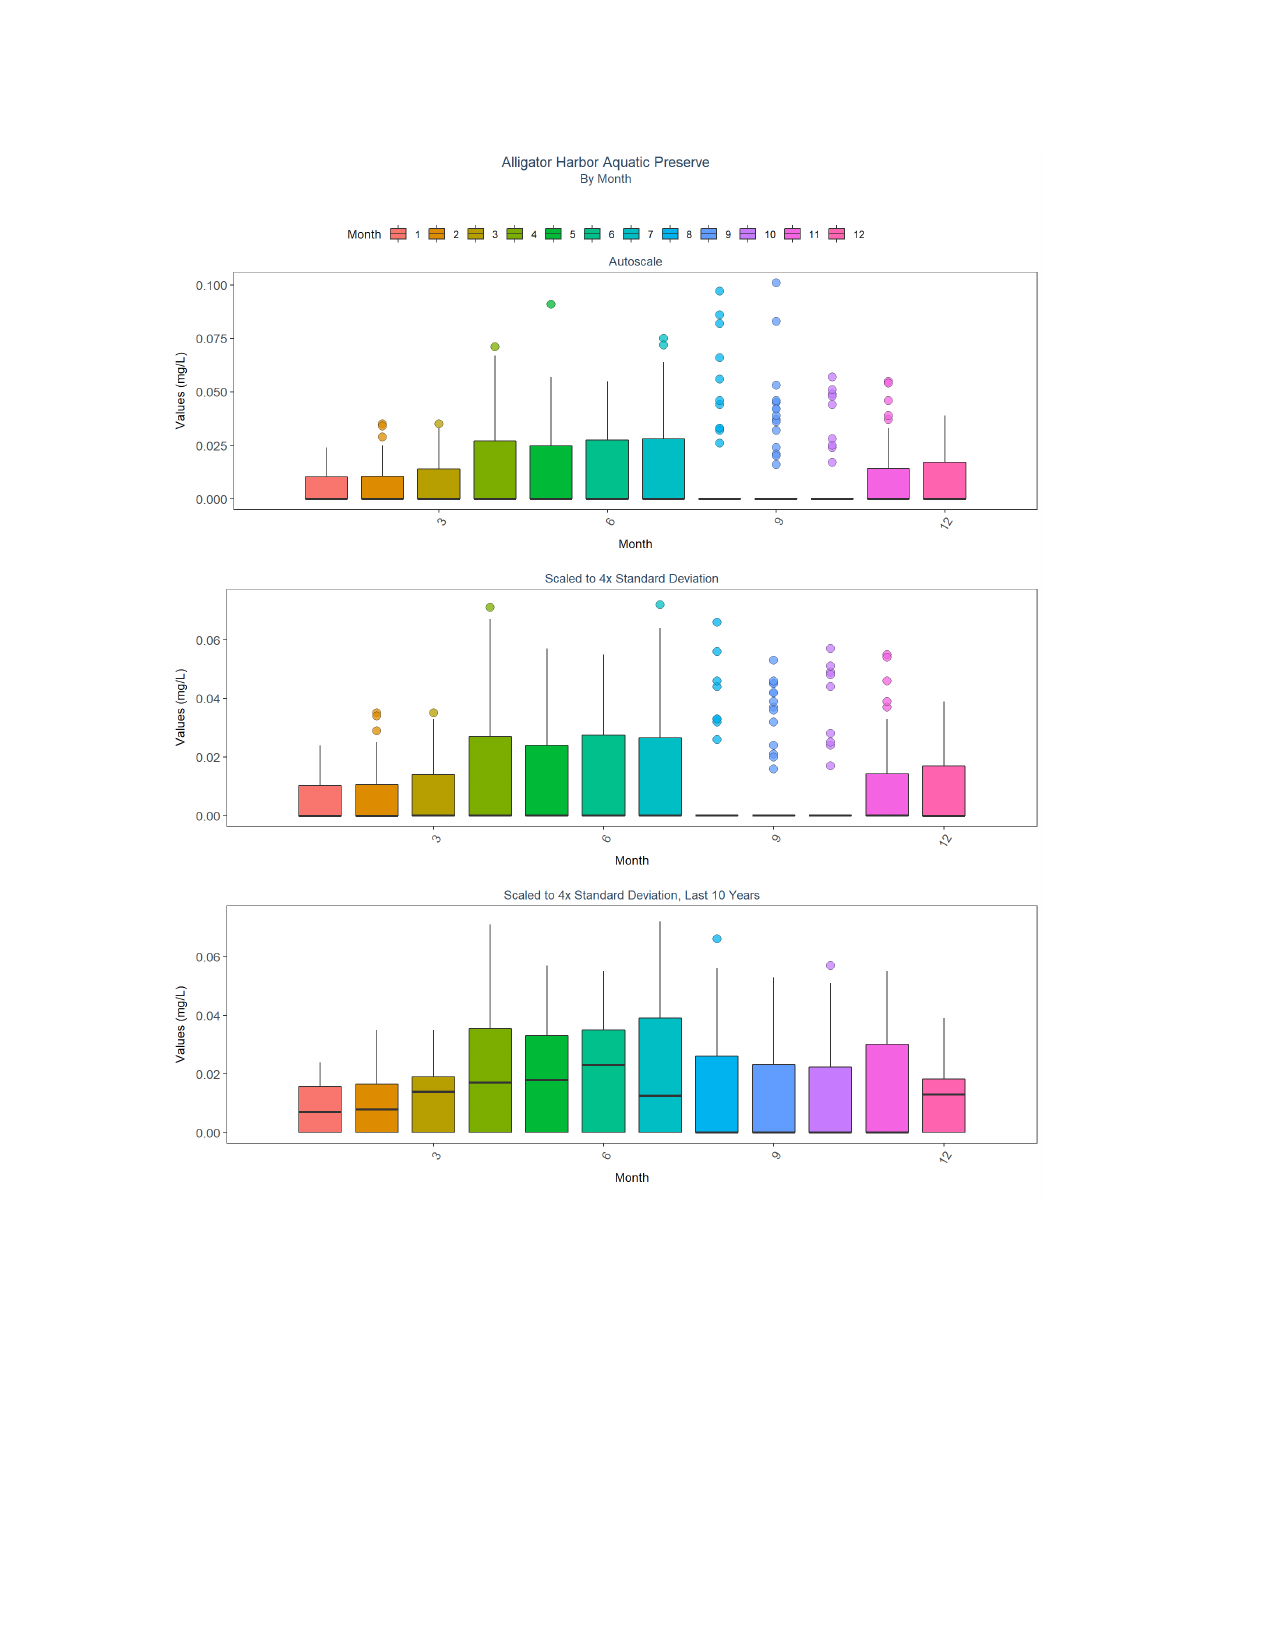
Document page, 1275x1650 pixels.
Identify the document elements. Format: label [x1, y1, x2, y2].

picture [168, 150, 1044, 1200]
